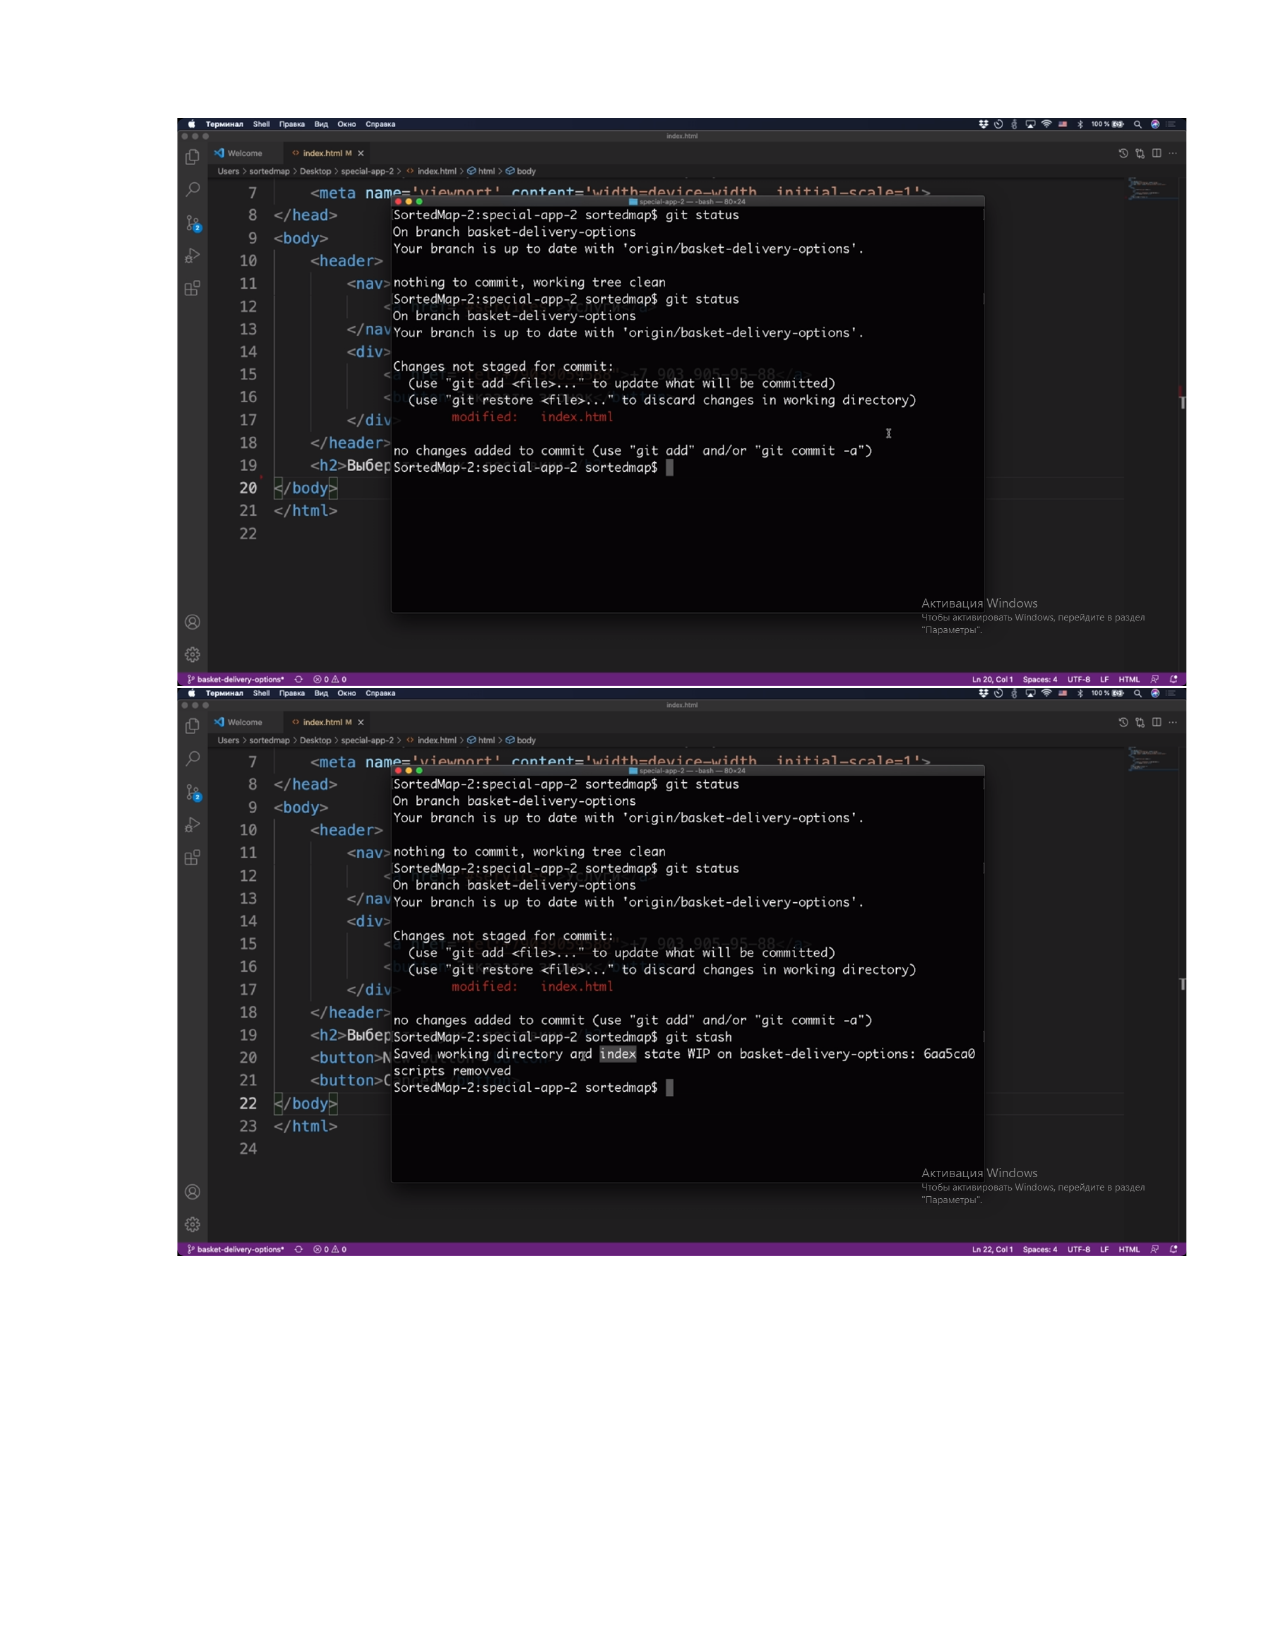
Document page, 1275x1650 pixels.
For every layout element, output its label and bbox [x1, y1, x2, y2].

picture [177, 118, 1187, 686]
picture [177, 688, 1187, 1256]
